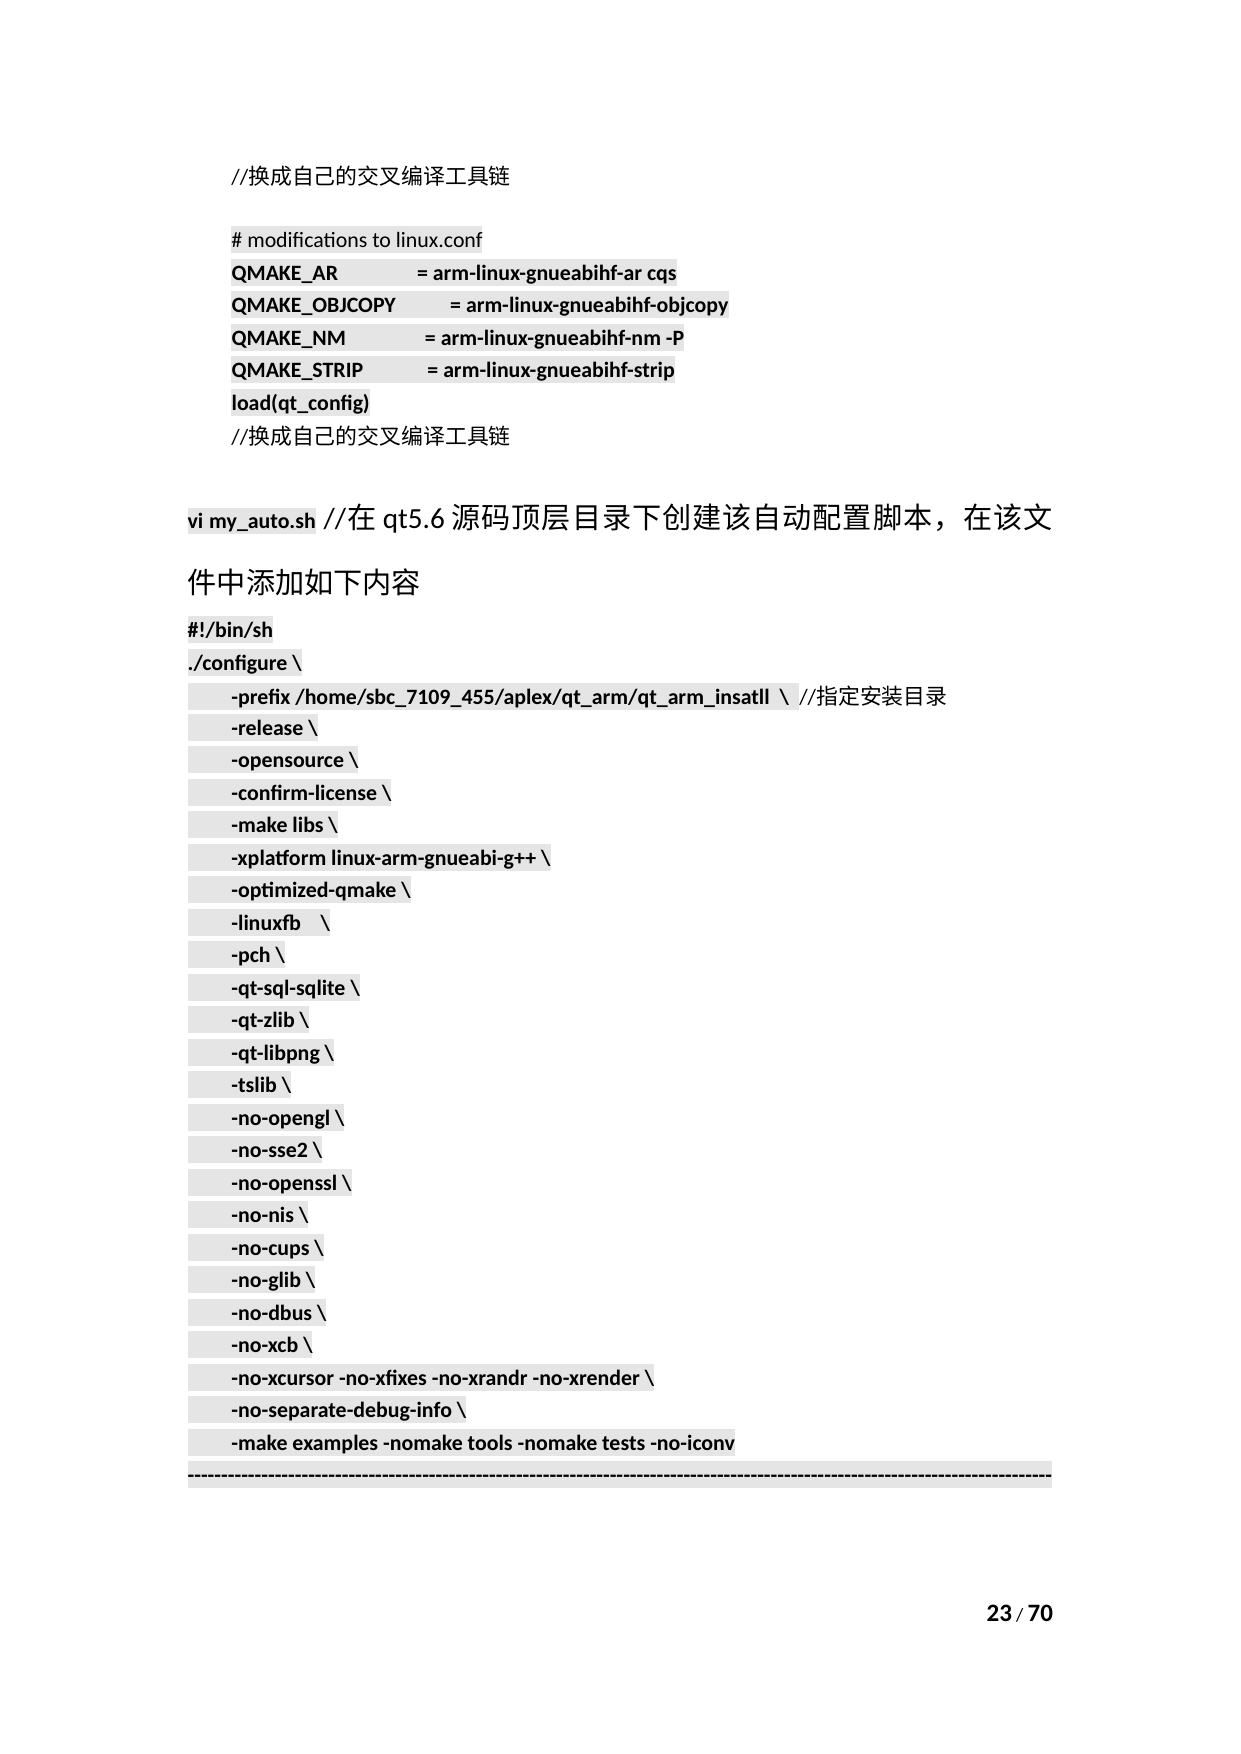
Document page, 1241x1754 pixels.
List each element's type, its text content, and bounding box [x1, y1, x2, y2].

text QMAKE_NM = arm-linux-gnueabihf-nm -P [187, 321, 1053, 353]
text -confirm-license \ [187, 776, 1053, 808]
text --------------------------------------------------------------------------------------------------------------------------------- [187, 1458, 1053, 1491]
text -no-opengl \ [187, 1101, 1053, 1133]
text -make examples -nomake tools -nomake tests -no-iconv [187, 1426, 1053, 1458]
text -release \ [187, 711, 1053, 743]
text -no-glib \ [187, 1263, 1053, 1296]
text -no-dbus \ [187, 1296, 1053, 1328]
text QMAKE_AR = arm-linux-gnueabihf-ar cqs [187, 256, 1053, 288]
text QMAKE_STRIP = arm-linux-gnueabihf-strip [187, 353, 1053, 386]
text vi my_auto.sh //在qt5.6源码顶层目录下创建该自动配置脚本，在该文件中添加如下内容 [187, 483, 1053, 613]
text -xplatform linux-arm-gnueabi-g++ \ [187, 841, 1053, 873]
text -no-separate-debug-info \ [187, 1393, 1053, 1426]
text -no-cups \ [187, 1231, 1053, 1263]
text -pch \ [187, 938, 1053, 971]
text //换成自己的交叉编译工具链 [187, 418, 1053, 451]
text ./configure \ [187, 646, 1053, 678]
text -qt-zlib \ [187, 1003, 1053, 1036]
text //换成自己的交叉编译工具链 [187, 158, 1053, 191]
text -qt-libpng \ [187, 1036, 1053, 1068]
text -qt-sql-sqlite \ [187, 971, 1053, 1003]
text -no-sse2 \ [187, 1133, 1053, 1166]
text -tslib \ [187, 1068, 1053, 1101]
text load(qt_config) [187, 386, 1053, 418]
text -optimized-qmake \ [187, 873, 1053, 906]
text -no-xcursor -no-xfixes -no-xrandr -no-xrender \ [187, 1361, 1053, 1393]
text QMAKE_OBJCOPY = arm-linux-gnueabihf-objcopy [187, 288, 1053, 321]
text -make libs \ [187, 808, 1053, 841]
text # modifications to linux.conf [187, 223, 1053, 256]
text -opensource \ [187, 743, 1053, 776]
text -prefix /home/sbc_7109_455/aplex/qt_arm/qt_arm_insatll \ //指定安装目录 [187, 678, 1053, 711]
text -no-nis \ [187, 1198, 1053, 1231]
text -no-openssl \ [187, 1166, 1053, 1198]
text -no-xcb \ [187, 1328, 1053, 1361]
text #!/bin/sh [187, 613, 1053, 646]
text -linuxfb \ [187, 906, 1053, 938]
